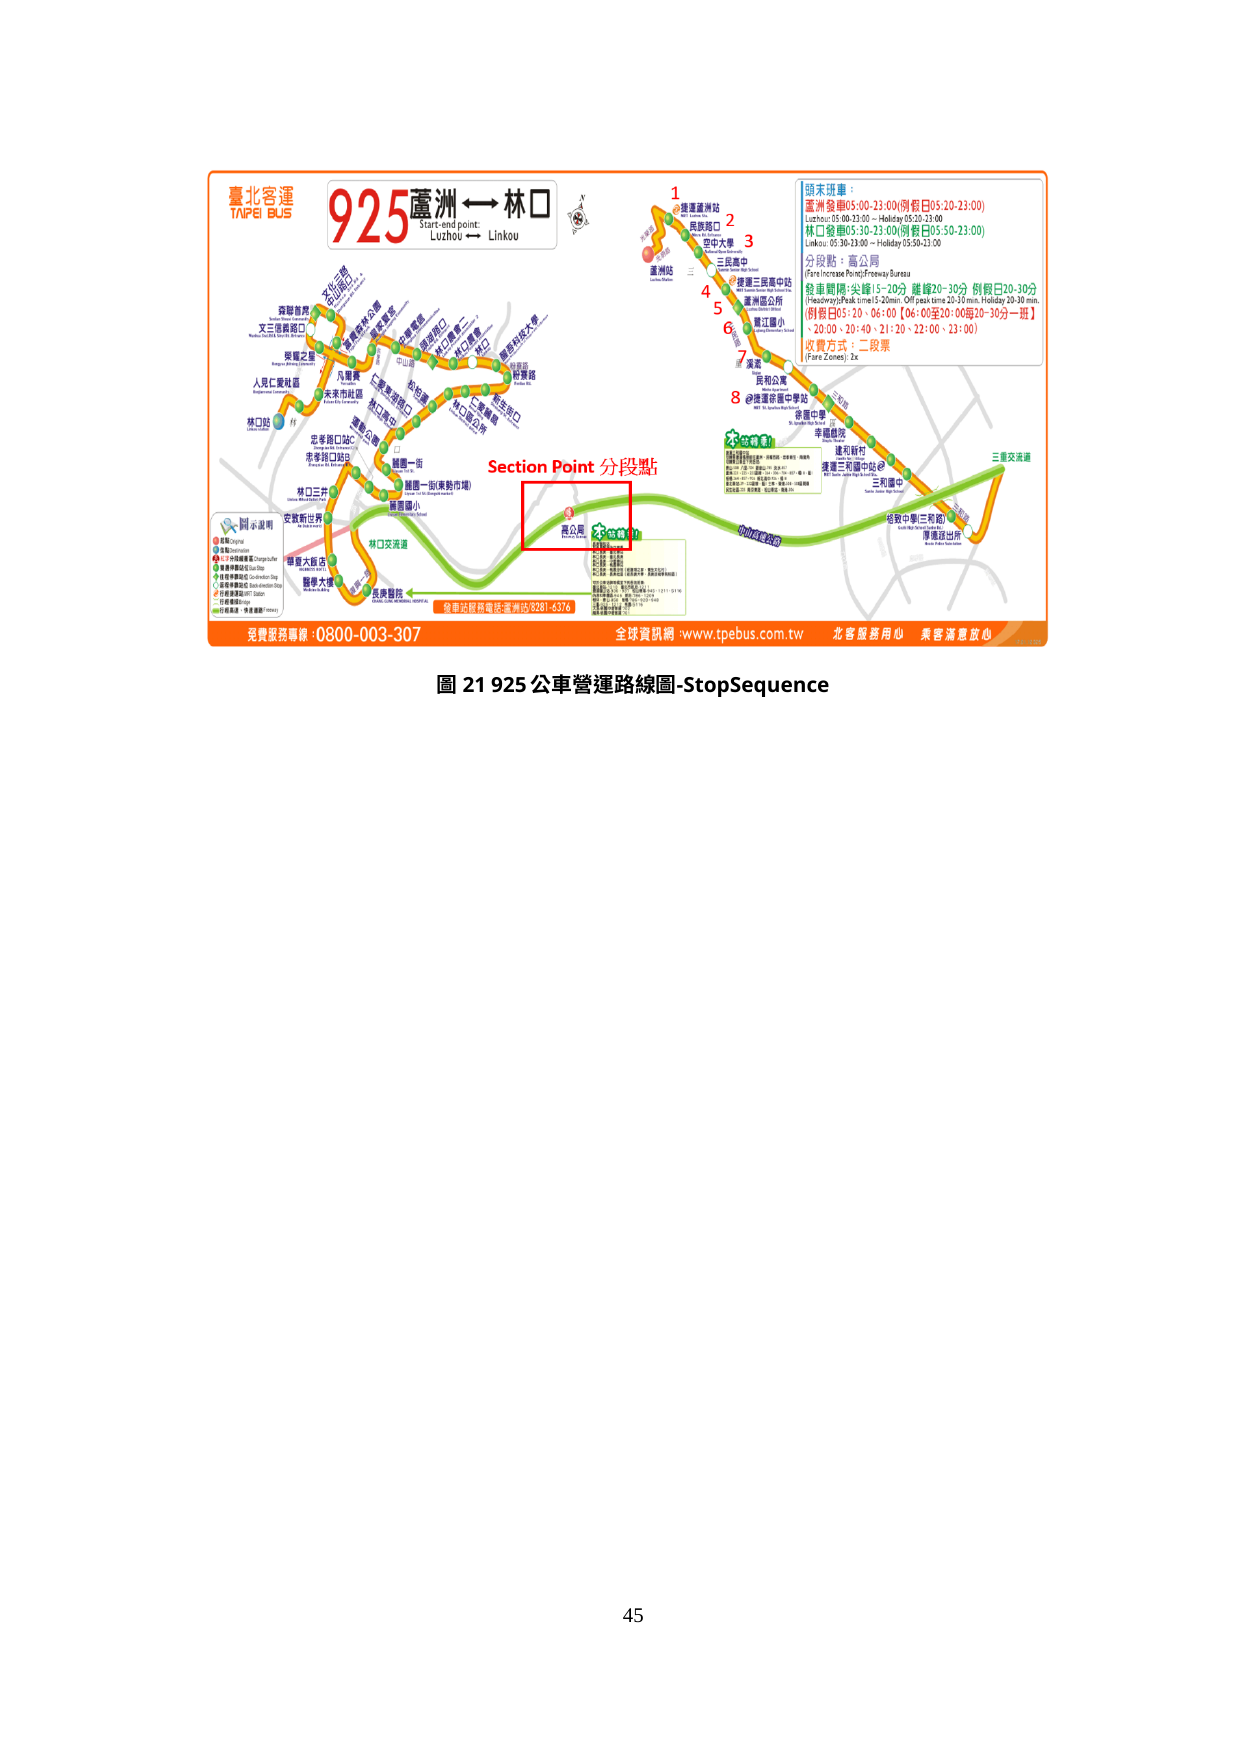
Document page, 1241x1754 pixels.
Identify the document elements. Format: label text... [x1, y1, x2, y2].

text 圖 21 925公車營運路線圖-StopSequence [187, 668, 1078, 698]
picture [200, 167, 1066, 657]
